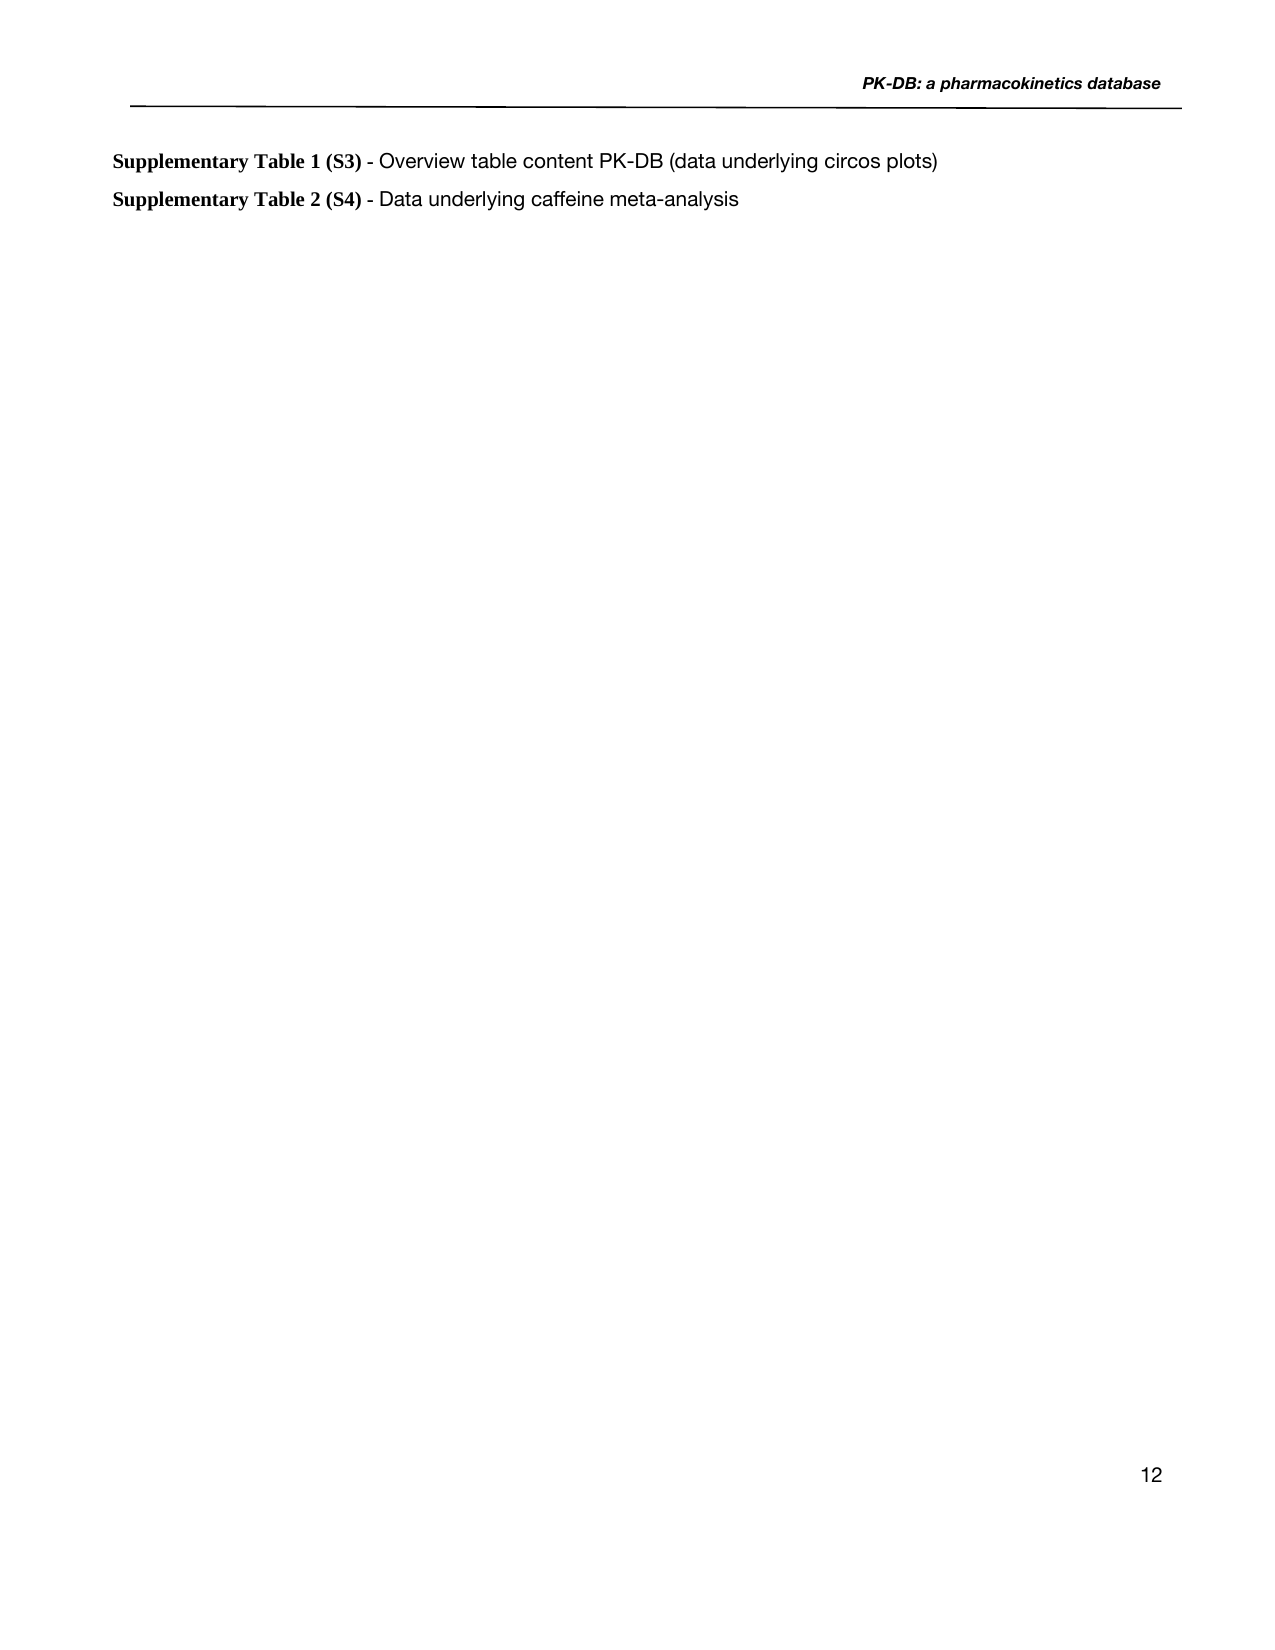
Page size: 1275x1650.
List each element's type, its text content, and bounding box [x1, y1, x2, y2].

subtitle Supplementary Table 2 (S4) - Data underlying caffeine meta-analysis [112, 186, 1163, 212]
subtitle Supplementary Table 1 (S3) - Overview table content PK-DB (data underlying circos plots) [112, 148, 1163, 175]
